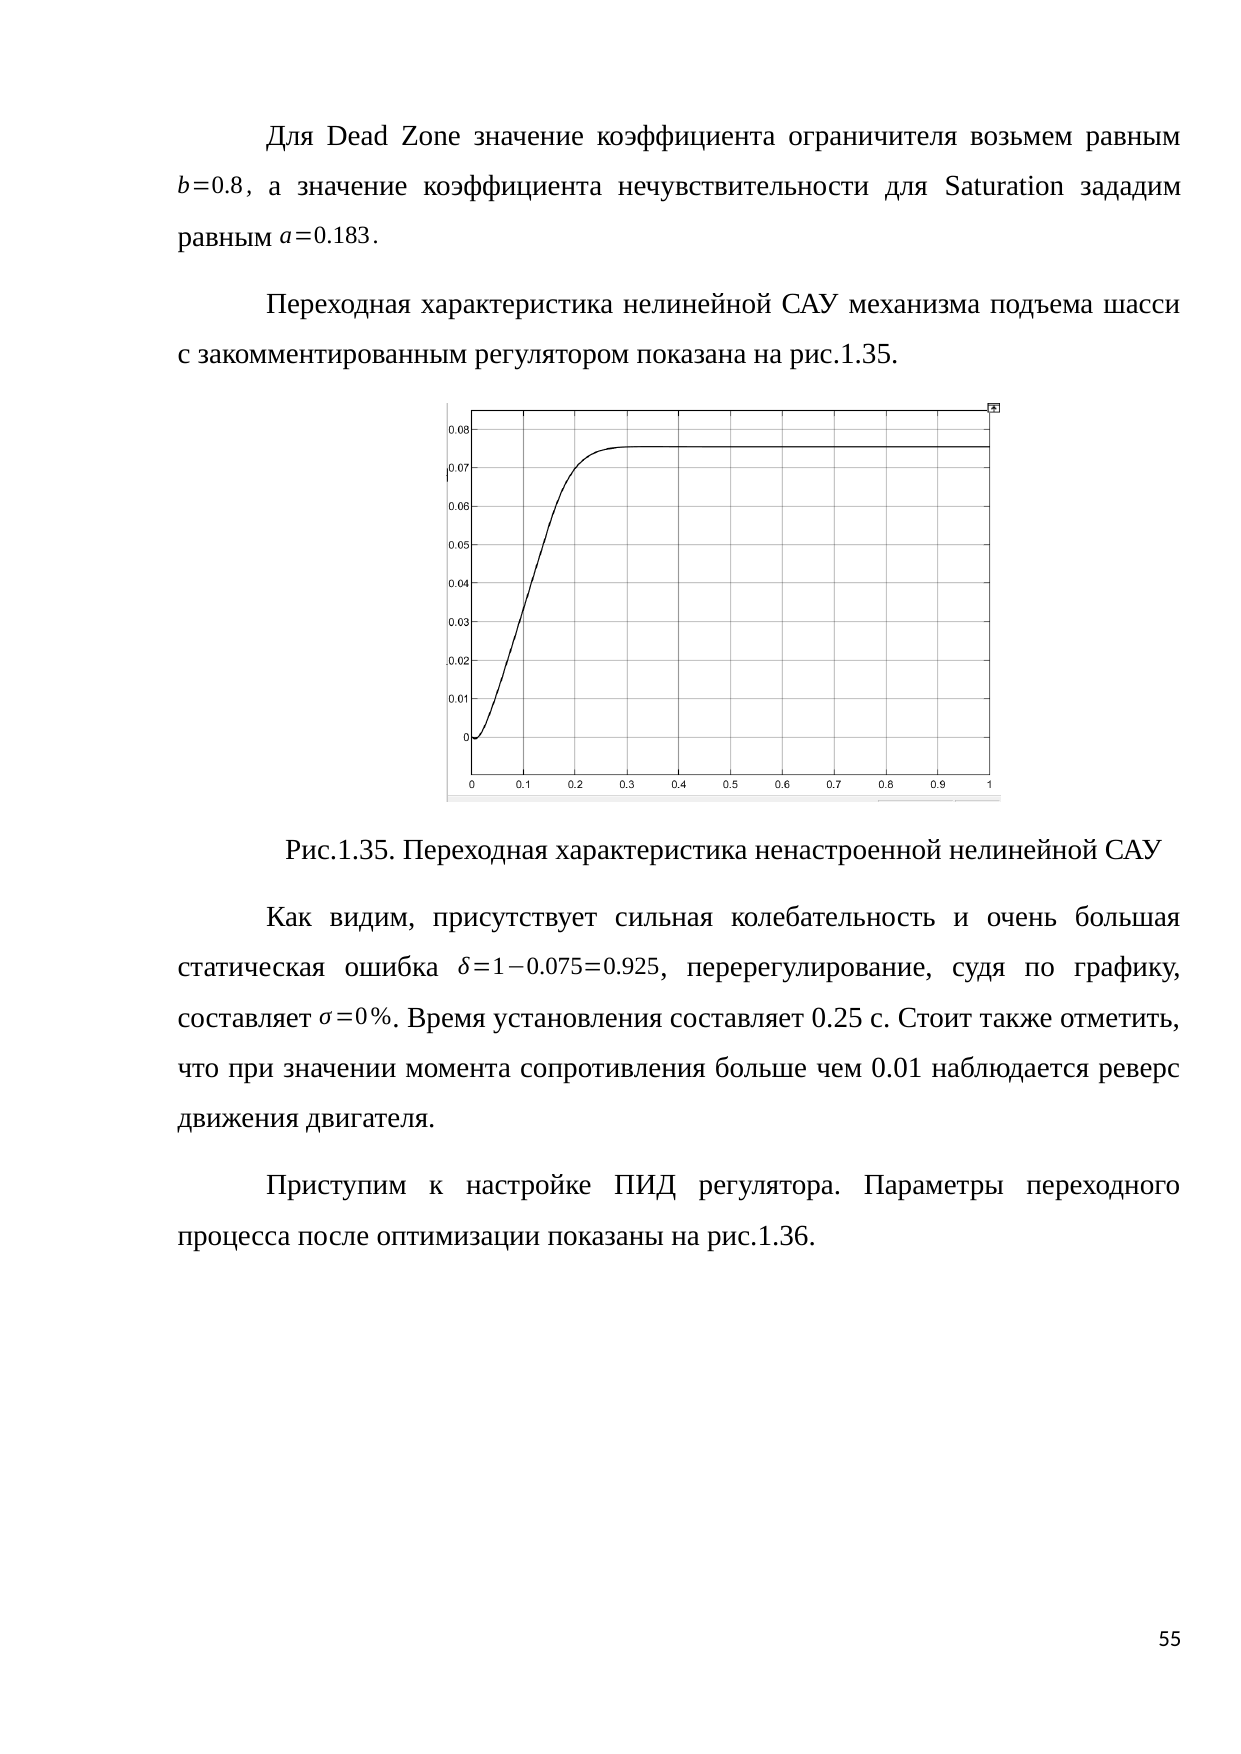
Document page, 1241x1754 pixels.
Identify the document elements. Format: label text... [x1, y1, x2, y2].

text Как видим, присутствует сильная колебательность и очень большая статическая ошибка , перерегулирование, судя по графику, составляет . Время установления составляет 0.25 с. Стоит также отметить, что при значении момента сопротивления больше чем 0.01 наблюдается реверс движения двигателя. [177, 899, 1181, 1134]
text Переходная характеристика нелинейной САУ механизма подъема шасси с закомментированным регулятором показана на рис.1.35. [177, 286, 1181, 369]
text Приступим к настройке ПИД регулятора. Параметры переходного процесса после оптимизации показаны на рис.1.36. [177, 1167, 1181, 1251]
picture [446, 403, 1001, 802]
text Для Dead Zone значение коэффициента ограничителя возьмем равным а значение коэффициента нечувствительности для Saturation зададим равным [177, 118, 1181, 252]
text Рис.1.35. Переходная характеристика ненастроенной нелинейной САУ [177, 832, 1181, 866]
